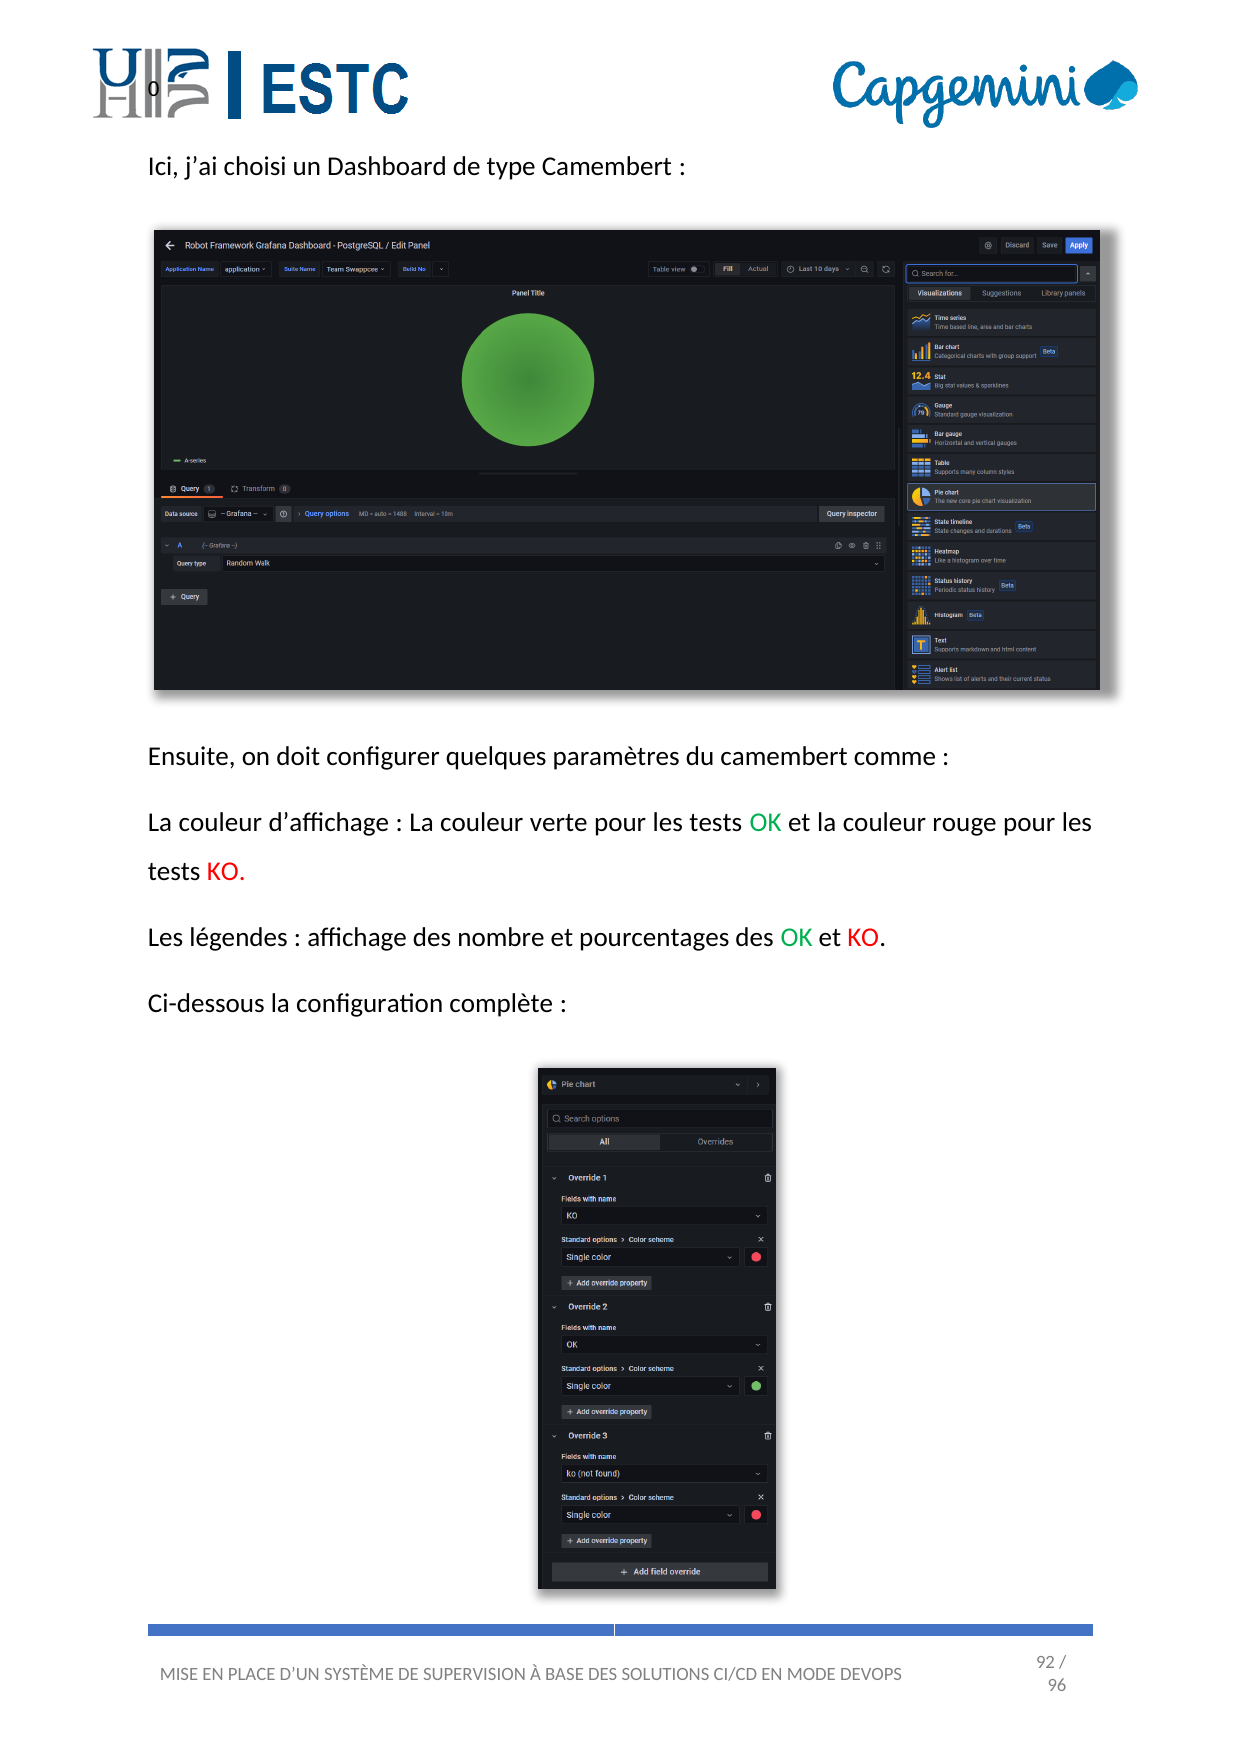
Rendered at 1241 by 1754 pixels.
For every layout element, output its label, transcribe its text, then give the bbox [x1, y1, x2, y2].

picture [833, 60, 1139, 128]
text La couleur d’affichage : La couleur verte pour les tests OK et la couleur rouge pour les tests KO. [148, 805, 1093, 887]
text Ici, j’ai choisi un Dashboard de type Camembert : [148, 149, 1093, 182]
picture [538, 1068, 776, 1589]
text Ensuite, on doit configurer quelques paramètres du camembert comme : [148, 739, 1093, 772]
picture [154, 230, 1100, 690]
picture [87, 40, 418, 136]
text Ci-dessous la configuration complète : [148, 987, 1093, 1019]
text Les légendes : affichage des nombre et pourcentages des OK et KO. [148, 920, 1093, 953]
